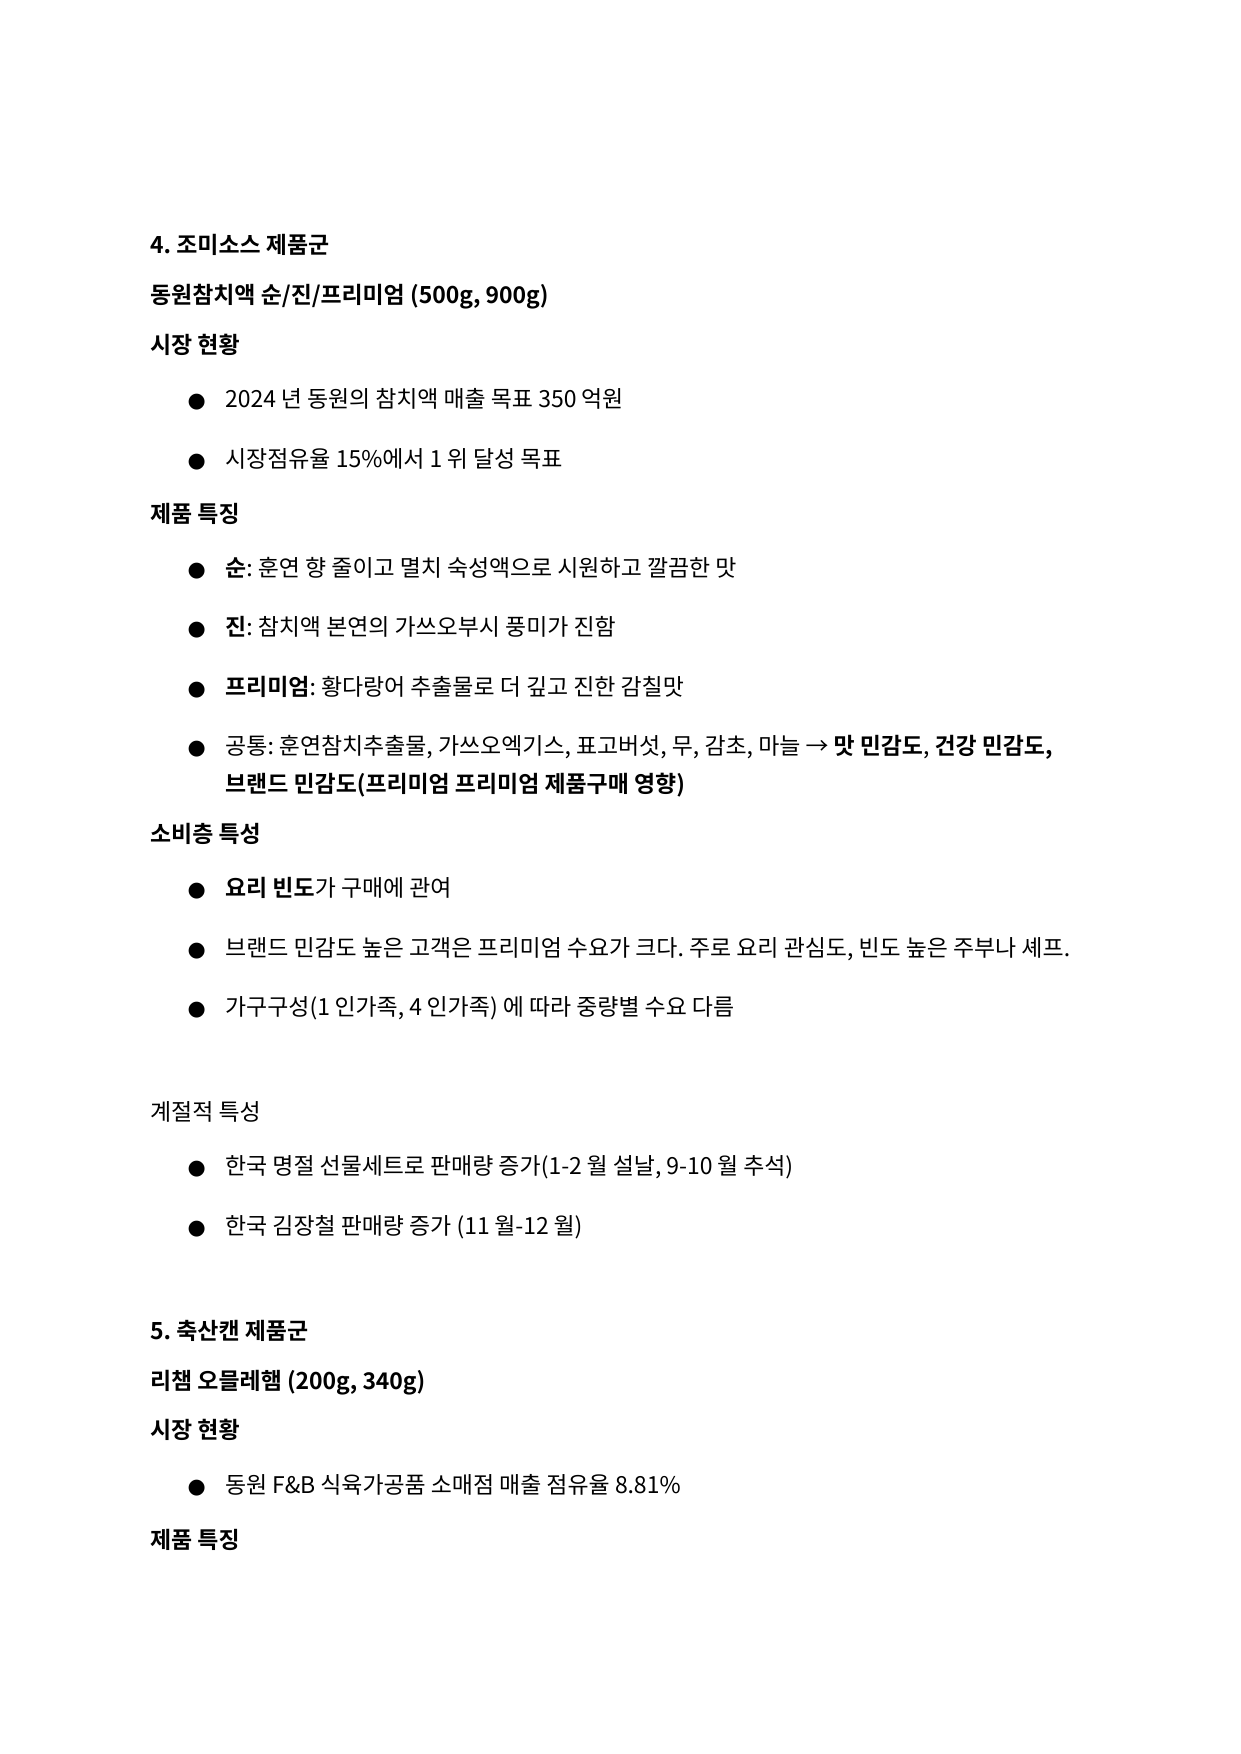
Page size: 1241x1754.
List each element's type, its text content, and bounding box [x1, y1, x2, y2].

list 한국 명절 선물세트로 판매량 증가(1-2월 설날, 9-10월 추석) [187, 1144, 1090, 1187]
text 계절적 특성 [150, 1094, 1090, 1127]
list 프리미엄: 황다랑어 추출물로 더 깊고 진한 감칠맛 [187, 664, 1090, 707]
text 4. 조미소스 제품군 [150, 227, 1090, 260]
list 가구구성(1인가족, 4인가족) 에 따라 중량별 수요 다름 [187, 985, 1090, 1027]
list 순: 훈연 향 줄이고 멸치 숙성액으로 시원하고 깔끔한 맛 [187, 545, 1090, 588]
list 동원F&B 식육가공품 소매점 매출 점유율 8.81% [187, 1462, 1090, 1505]
list 시장점유율 15%에서 1위 달성 목표 [187, 436, 1090, 479]
list 요리 빈도가 구매에 관여 [187, 866, 1090, 909]
text 소비층 특성 [150, 816, 1090, 849]
list 브랜드 민감도 높은 고객은 프리미엄 수요가 크다. 주로 요리 관심도, 빈도 높은 주부나 셰프. [187, 925, 1090, 968]
text 리챔 오믈레햄 (200g, 340g) [150, 1362, 1090, 1396]
text 시장 현황 [150, 1412, 1090, 1446]
text 동원참치액 순/진/프리미엄 (500g, 900g) [150, 277, 1090, 310]
text 5. 축산캔 제품군 [150, 1313, 1090, 1346]
list 진: 참치액 본연의 가쓰오부시 풍미가 진함 [187, 605, 1090, 647]
list 한국 김장철 판매량 증가 (11월-12월) [187, 1203, 1090, 1246]
text 제품 특징 [150, 496, 1090, 529]
list 공통: 훈연참치추출물, 가쓰오엑기스, 표고버섯, 무, 감초, 마늘 → 맛 민감도, 건강 민감도, 브랜드 민감도(프리미엄 프리미엄 제품구매 영향) [187, 723, 1090, 799]
text 시장 현황 [150, 327, 1090, 360]
text 제품 특징 [150, 1522, 1090, 1555]
list 2024년 동원의 참치액 매출 목표 350억원 [187, 377, 1090, 419]
